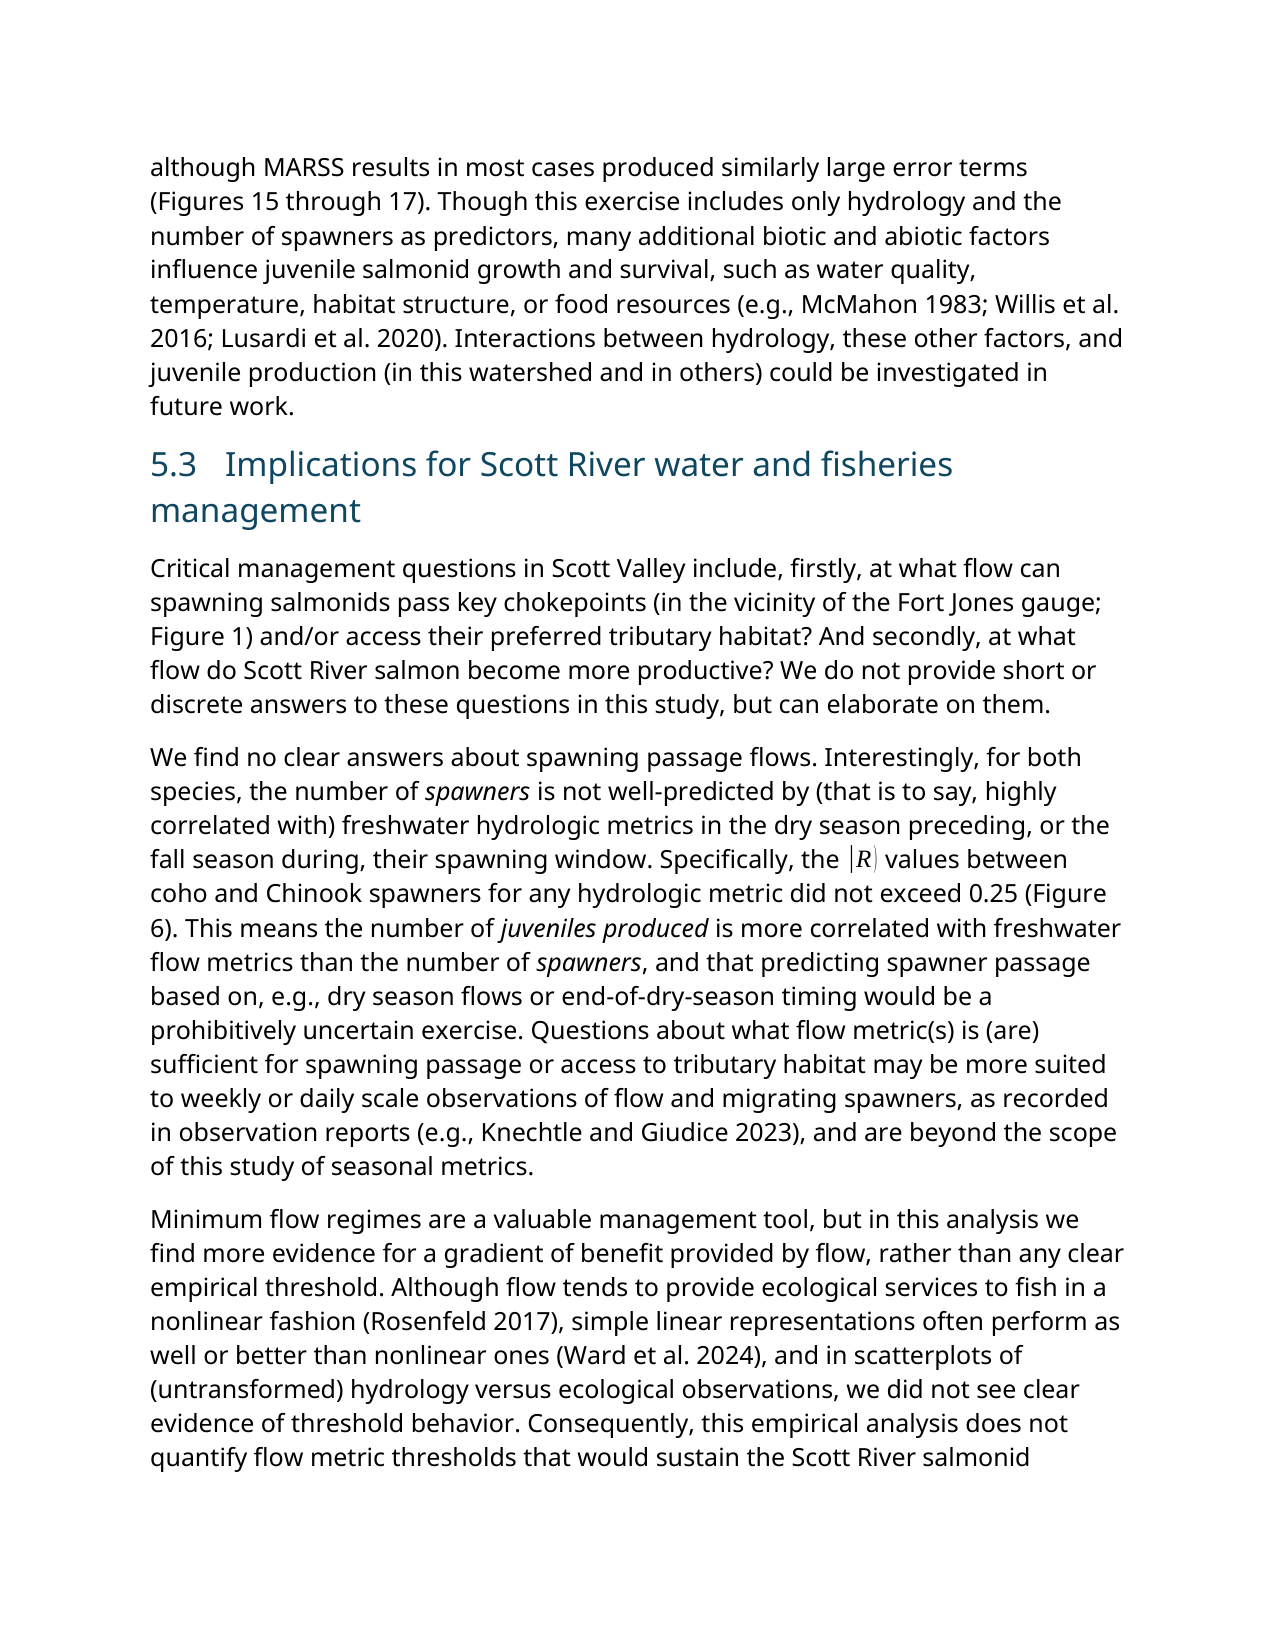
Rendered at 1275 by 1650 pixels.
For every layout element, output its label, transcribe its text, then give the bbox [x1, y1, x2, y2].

text Critical management questions in Scott Valley include, firstly, at what flow can spawning salmonids pass key chokepoints (in the vicinity of the Fort Jones gauge; Figure 1) and/or access their preferred tributary habitat? And secondly, at what flow do Scott River salmon become more productive? We do not provide short or discrete answers to these questions in this study, but can elaborate on them. [150, 551, 1125, 721]
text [150, 150, 1125, 422]
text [150, 1201, 1125, 1474]
text We find no clear answers about spawning passage flows. Interestingly, for both species, the number of spawners is not well-predicted by (that is to say, highly correlated with) freshwater hydrologic metrics in the dry season preceding, or the fall season during, their spawning window. Specifically, the values between coho and Chinook spawners for any hydrologic metric did not exceed 0.25 (Figure 6). This means the number of juveniles produced is more correlated with freshwater flow metrics than the number of spawners, and that predicting spawner passage based on, e.g., dry season flows or end-of-dry-season timing would be a prohibitively uncertain exercise. Questions about what flow metric(s) is (are) sufficient for spawning passage or access to tributary habitat may be more suited to weekly or daily scale observations of flow and migrating spawners, as recorded in observation reports (e.g., Knechtle and Giudice 2023), and are beyond the scope of this study of seasonal metrics. [150, 740, 1125, 1183]
subtitle 5.3 Implications for Scott River water and fisheries management [150, 441, 1125, 532]
